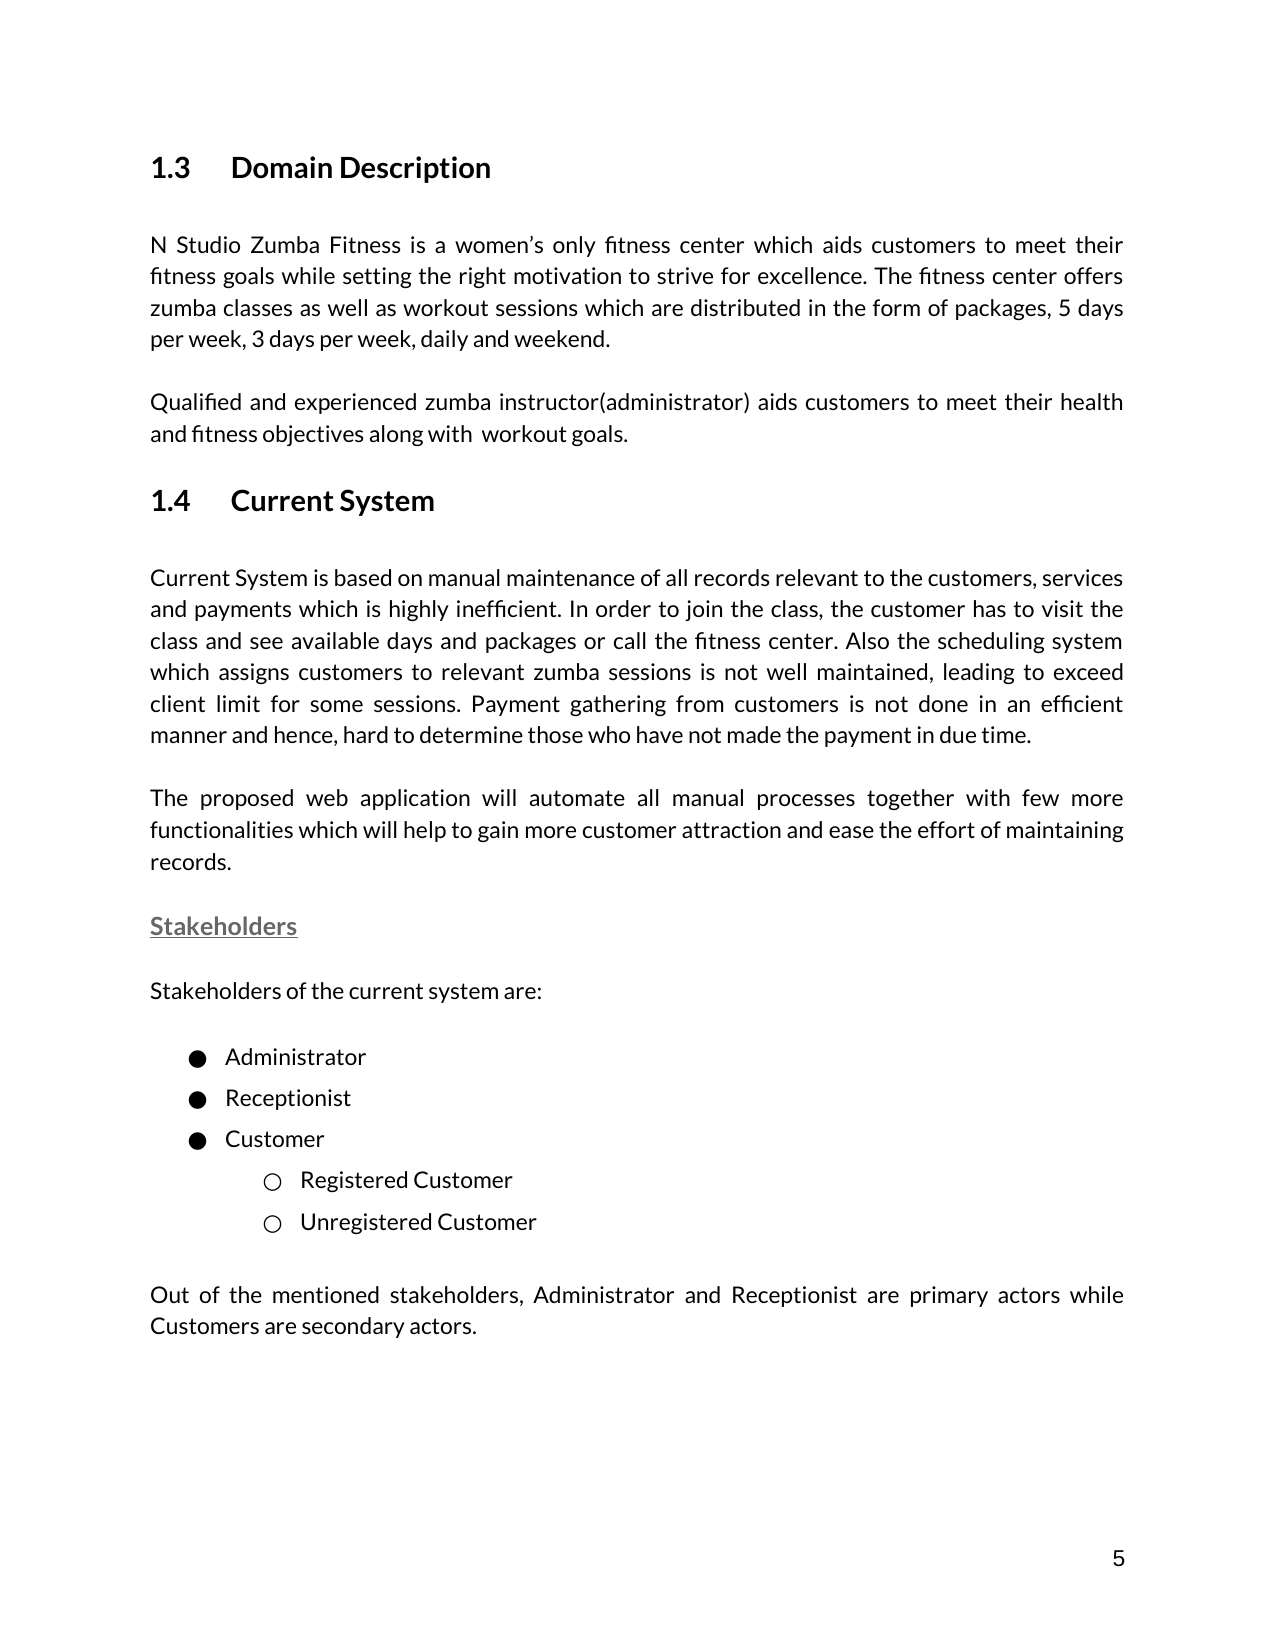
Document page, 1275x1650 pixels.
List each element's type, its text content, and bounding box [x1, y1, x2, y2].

text Stakeholders [150, 911, 1125, 941]
text Stakeholders of the current system are: [150, 977, 1125, 1004]
text Qualified and experienced zumba instructor(administrator) aids customers to meet their health and fitness objectives along with workout goals. [150, 388, 1125, 447]
text Out of the mentioned stakeholders, Administrator and Receptionist are primary actors while Customers are secondary actors. [150, 1280, 1125, 1339]
list Registered Customer [262, 1166, 1125, 1194]
text N Studio Zumba Fitness is a women’s only fitness center which aids customers to meet their fitness goals while setting the right motivation to strive for excellence. The fitness center offers zumba classes as well as workout sessions which are distributed in the form of packages, 5 days per week, 3 days per week, daily and weekend. [150, 230, 1125, 353]
text Current System is based on manual maintenance of all records relevant to the customers, services and payments which is highly inefficient. In order to join the class, the customer has to visit the class and see available days and packages or call the fitness center. Also the scheduling system which assigns customers to relevant zumba sessions is not well maintained, leading to exceed client limit for some sessions. Payment gathering from customers is not done in an efficient manner and hence, hard to determine those who have not made the payment in due time. [150, 563, 1125, 749]
text 1.3 Domain Description [150, 150, 1125, 185]
list Administrator [187, 1043, 1125, 1070]
list Receptionist [187, 1084, 1125, 1111]
list Customer [187, 1125, 1125, 1153]
list Unregistered Customer [262, 1208, 1125, 1235]
text The proposed web application will automate all manual processes together with few more functionalities which will help to gain more customer attraction and ease the effort of maintaining records. [150, 784, 1125, 875]
text 1.4 Current System [150, 483, 1125, 518]
